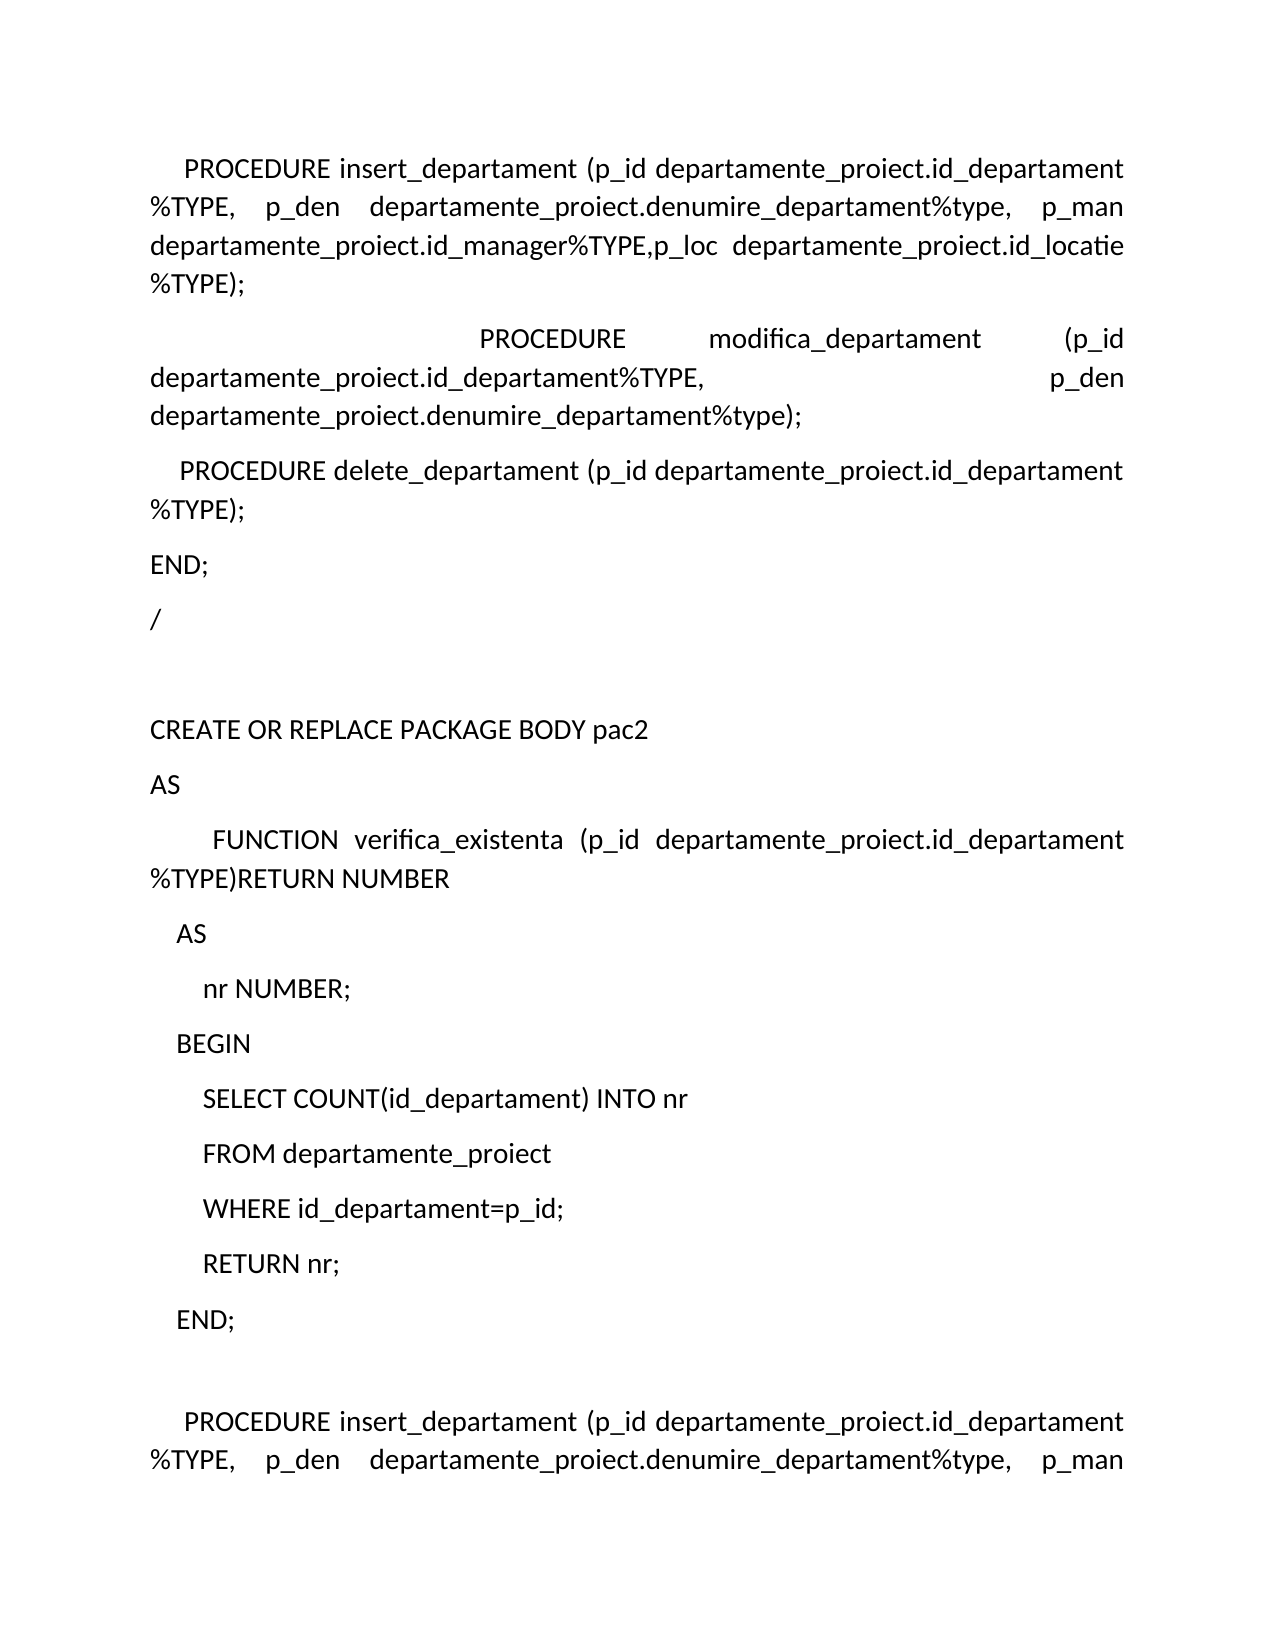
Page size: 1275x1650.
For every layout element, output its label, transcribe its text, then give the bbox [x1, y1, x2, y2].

text PROCEDURE insert_departament (p_id departamente_proiect.id_departament%TYPE, p_den departamente_proiect.denumire_departament%type, p_man departamente_proiect.id_manager%TYPE,p_loc departamente_proiect.id_locatie%TYPE); [150, 150, 1125, 301]
text END; [150, 546, 1125, 582]
text nr NUMBER; [150, 970, 1125, 1006]
text AS [150, 915, 1125, 951]
text RETURN nr; [150, 1246, 1125, 1281]
text FUNCTION verifica_existenta (p_id departamente_proiect.id_departament%TYPE)RETURN NUMBER [150, 821, 1125, 896]
text / [150, 601, 1125, 637]
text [150, 1403, 1125, 1477]
text PROCEDURE delete_departament (p_id departamente_proiect.id_departament%TYPE); [150, 452, 1125, 526]
text AS [150, 766, 1125, 802]
text FROM departamente_proiect [150, 1135, 1125, 1171]
text CREATE OR REPLACE PACKAGE BODY pac2 [150, 711, 1125, 747]
text BEGIN [150, 1025, 1125, 1061]
text WHERE id_departament=p_id; [150, 1191, 1125, 1226]
text PROCEDURE modifica_departament (p_id departamente_proiect.id_departament%TYPE, p_den departamente_proiect.denumire_departament%type); [150, 320, 1125, 433]
text END; [150, 1301, 1125, 1336]
text SELECT COUNT(id_departament) INTO nr [150, 1080, 1125, 1116]
